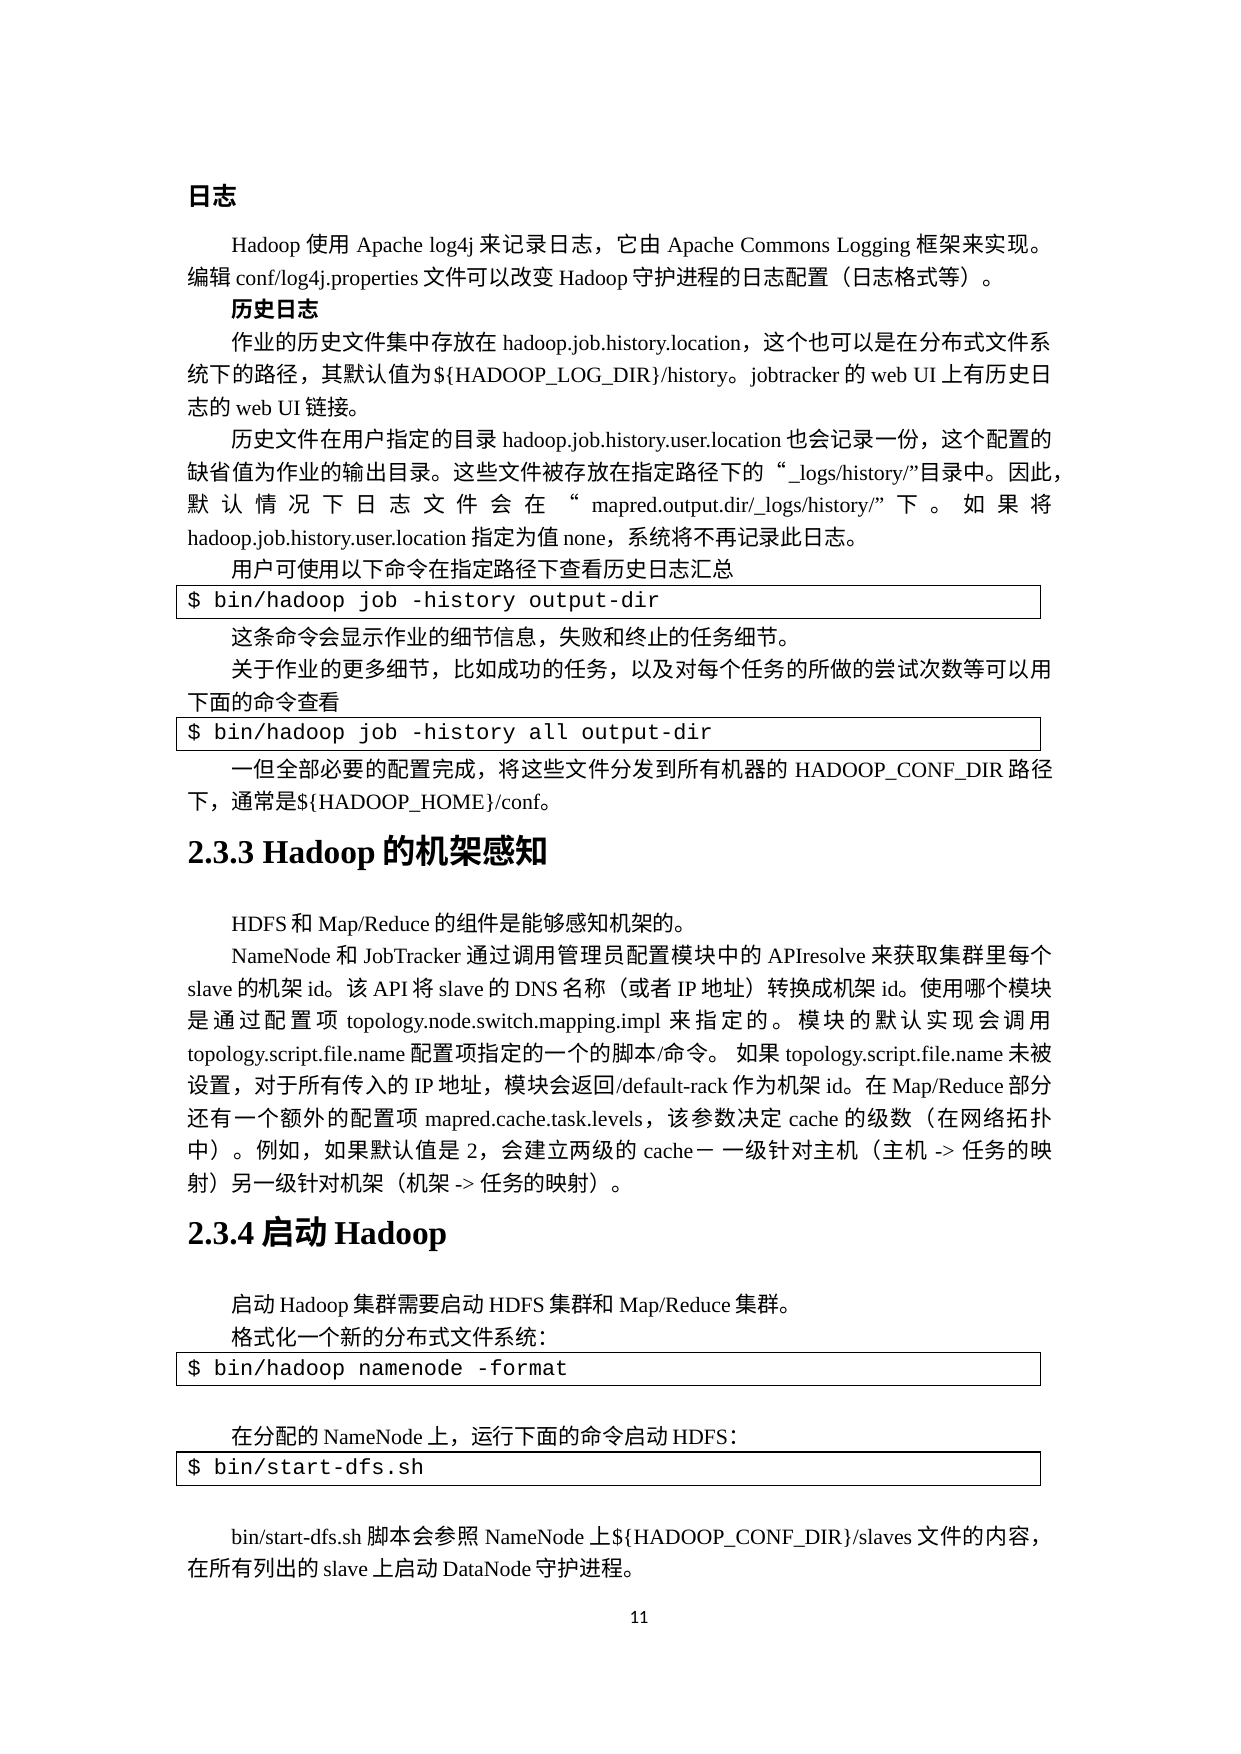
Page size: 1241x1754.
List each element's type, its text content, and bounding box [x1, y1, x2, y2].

table_header $ bin/hadoop job -history output-dir [177, 586, 1040, 618]
table_header $ bin/hadoop job -history all output-dir [177, 718, 1040, 750]
subtitle 日志 [187, 162, 1053, 227]
text 一但全部必要的配置完成，将这些文件分发到所有机器的HADOOP_CONF_DIR路径下，通常是${HADOOP_HOME}/conf。 [187, 751, 1053, 816]
text 格式化一个新的分布式文件系统： [187, 1319, 1053, 1352]
text 历史日志 [187, 292, 1053, 324]
text 作业的历史文件集中存放在hadoop.job.history.location，这个也可以是在分布式文件系统下的路径，其默认值为${HADOOP_LOG_DIR}/history。jobtracker的web UI上有历史日志的web UI链接。 [187, 324, 1053, 422]
text HDFS和Map/Reduce的组件是能够感知机架的。 [187, 905, 1053, 938]
text Hadoop使用Apache log4j来记录日志，它由Apache Commons Logging框架来实现。编辑conf/log4j.properties文件可以改变Hadoop守护进程的日志配置（日志格式等）。 [187, 227, 1053, 292]
text 关于作业的更多细节，比如成功的任务，以及对每个任务的所做的尝试次数等可以用下面的命令查看 [187, 652, 1053, 717]
text 历史文件在用户指定的目录hadoop.job.history.user.location也会记录一份，这个配置的缺省值为作业的输出目录。这些文件被存放在指定路径下的“_logs/history/”目录中。因此，默认情况下日志文件会在“mapred.output.dir/_logs/history/”下。如果将hadoop.job.history.user.location指定为值none，系统将不再记录此日志。 [187, 422, 1053, 552]
table_header $ bin/hadoop namenode -format [177, 1353, 1040, 1385]
text 这条命令会显示作业的细节信息，失败和终止的任务细节。 [187, 619, 1053, 652]
text bin/start-dfs.sh脚本会参照NameNode上${HADOOP_CONF_DIR}/slaves文件的内容，在所有列出的slave上启动DataNode守护进程。 [187, 1518, 1053, 1583]
subtitle 2.3.3 Hadoop的机架感知 [187, 816, 1053, 881]
table_header $ bin/start-dfs.sh [177, 1453, 1040, 1485]
text 启动Hadoop集群需要启动HDFS集群和Map/Reduce集群。 [187, 1287, 1053, 1319]
subtitle 2.3.4启动Hadoop [187, 1198, 1053, 1263]
text NameNode和JobTracker通过调用管理员配置模块中的APIresolve来获取集群里每个slave的机架id。该API将slave的DNS名称（或者IP地址）转换成机架id。使用哪个模块是通过配置项topology.node.switch.mapping.impl来指定的。模块的默认实现会调用topology.script.file.name配置项指定的一个的脚本/命令。 如果topology.script.file.name未被设置，对于所有传入的IP地址，模块会返回/default-rack作为机架id。在Map/Reduce部分还有一个额外的配置项mapred.cache.task.levels，该参数决定cache的级数（在网络拓扑中）。例如，如果默认值是2，会建立两级的cache－ 一级针对主机（主机 -> 任务的映射）另一级针对机架（机架 -> 任务的映射）。 [187, 938, 1053, 1198]
text 用户可使用以下命令在指定路径下查看历史日志汇总 [187, 552, 1053, 584]
text 在分配的NameNode上，运行下面的命令启动HDFS： [187, 1419, 1053, 1451]
